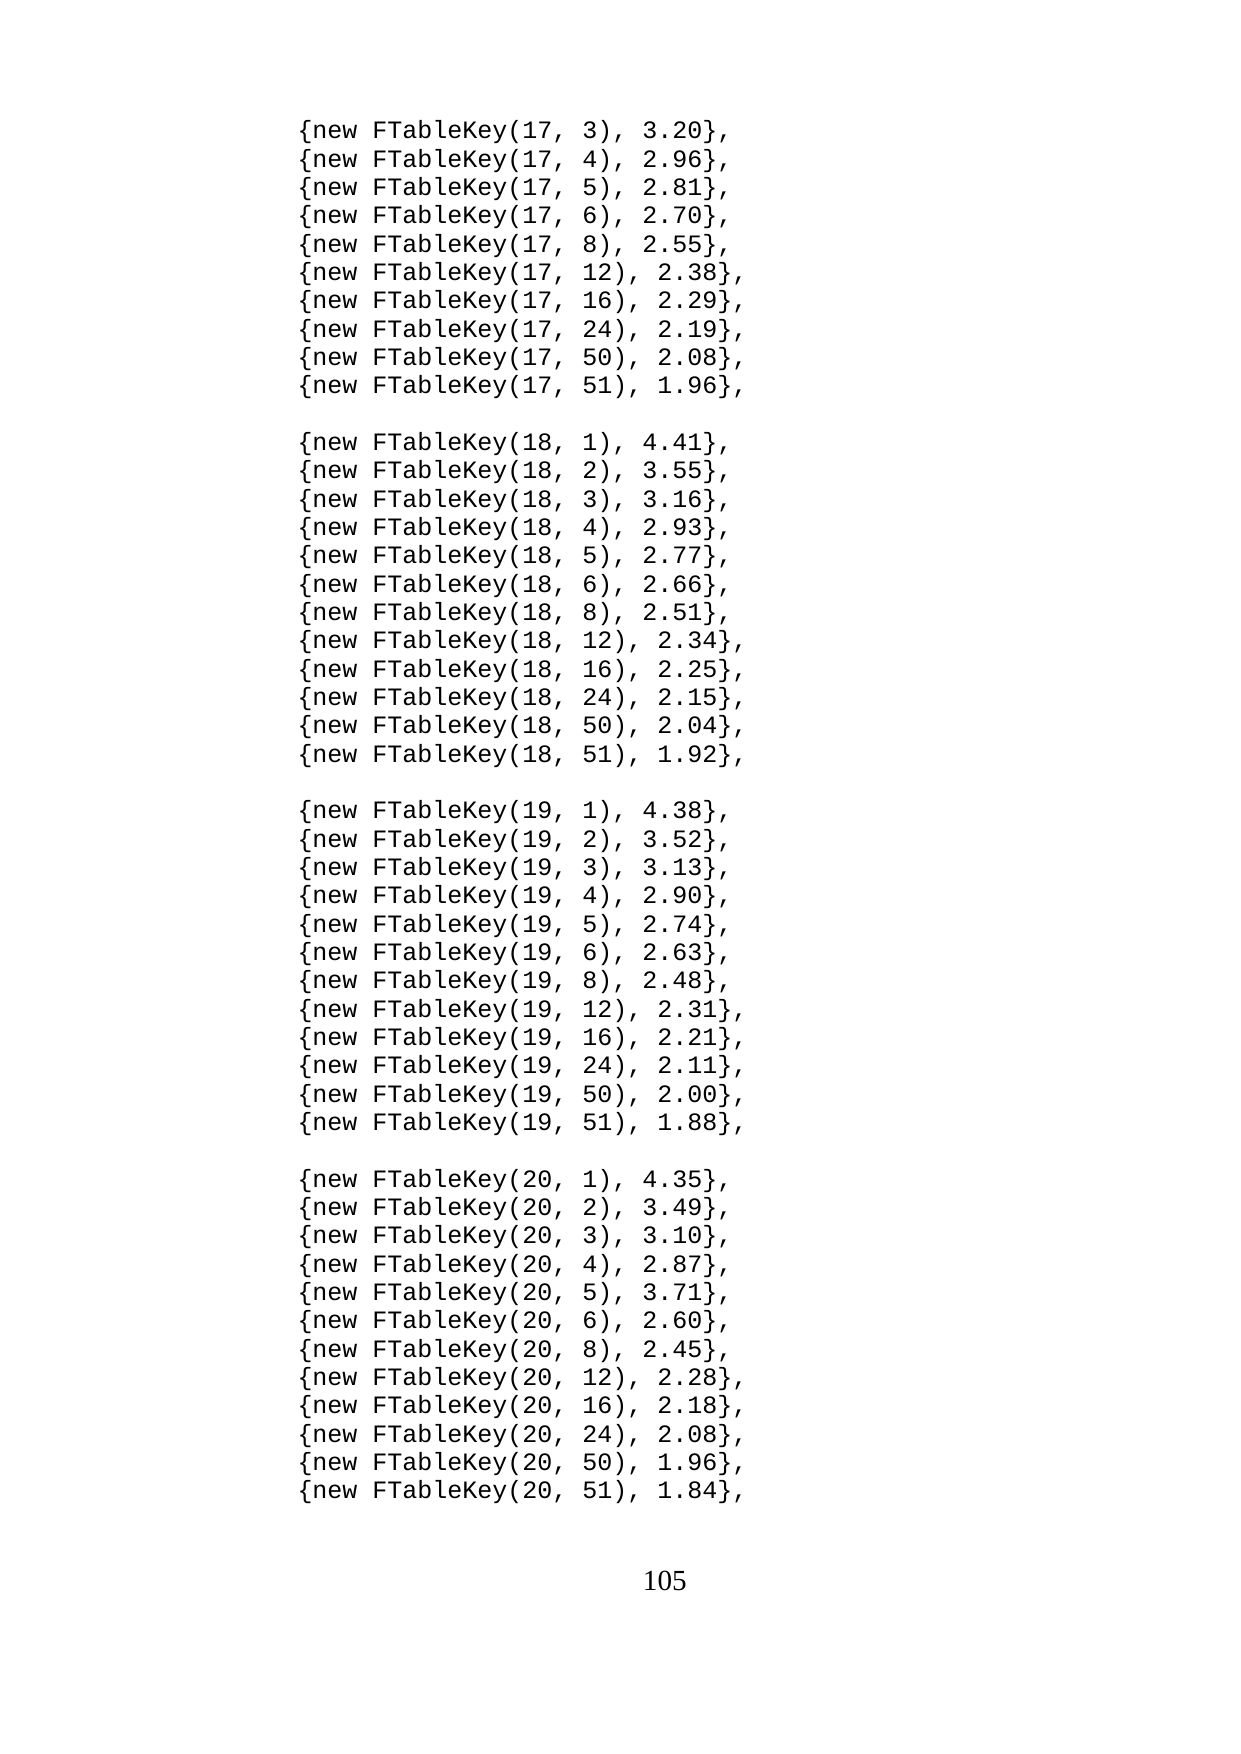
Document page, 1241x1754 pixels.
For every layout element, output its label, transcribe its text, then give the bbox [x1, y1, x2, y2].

text {new FTableKey(18, 50), 2.04}, [177, 713, 1152, 741]
text {new FTableKey(19, 3), 3.13}, [177, 855, 1152, 883]
text {new FTableKey(19, 24), 2.11}, [177, 1053, 1152, 1081]
text {new FTableKey(18, 2), 3.55}, [177, 458, 1152, 486]
text {new FTableKey(20, 12), 2.28}, [177, 1365, 1152, 1393]
text {new FTableKey(18, 4), 2.93}, [177, 515, 1152, 543]
text {new FTableKey(20, 2), 3.49}, [177, 1195, 1152, 1223]
text {new FTableKey(17, 16), 2.29}, [177, 288, 1152, 316]
text {new FTableKey(20, 50), 1.96}, [177, 1450, 1152, 1478]
text {new FTableKey(19, 12), 2.31}, [177, 996, 1152, 1025]
text {new FTableKey(17, 24), 2.19}, [177, 316, 1152, 345]
text {new FTableKey(20, 4), 2.87}, [177, 1251, 1152, 1280]
text {new FTableKey(19, 4), 2.90}, [177, 883, 1152, 911]
text {new FTableKey(19, 5), 2.74}, [177, 911, 1152, 940]
text {new FTableKey(18, 12), 2.34}, [177, 628, 1152, 656]
text {new FTableKey(18, 6), 2.66}, [177, 571, 1152, 600]
text {new FTableKey(19, 6), 2.63}, [177, 940, 1152, 968]
text {new FTableKey(20, 6), 2.60}, [177, 1308, 1152, 1336]
text {new FTableKey(18, 8), 2.51}, [177, 600, 1152, 628]
text {new FTableKey(18, 1), 4.41}, [177, 430, 1152, 458]
text {new FTableKey(19, 8), 2.48}, [177, 968, 1152, 996]
text {new FTableKey(20, 3), 3.10}, [177, 1223, 1152, 1251]
text {new FTableKey(20, 5), 3.71}, [177, 1280, 1152, 1308]
text {new FTableKey(17, 50), 2.08}, [177, 345, 1152, 373]
text {new FTableKey(17, 12), 2.38}, [177, 260, 1152, 288]
text {new FTableKey(20, 24), 2.08}, [177, 1421, 1152, 1450]
text {new FTableKey(18, 51), 1.92}, [177, 741, 1152, 770]
text {new FTableKey(19, 50), 2.00}, [177, 1081, 1152, 1110]
text {new FTableKey(17, 6), 2.70}, [177, 203, 1152, 231]
text {new FTableKey(20, 16), 2.18}, [177, 1393, 1152, 1421]
text {new FTableKey(18, 24), 2.15}, [177, 685, 1152, 713]
text {new FTableKey(20, 8), 2.45}, [177, 1336, 1152, 1365]
text {new FTableKey(17, 51), 1.96}, [177, 373, 1152, 401]
text {new FTableKey(19, 1), 4.38}, [177, 798, 1152, 826]
text {new FTableKey(19, 2), 3.52}, [177, 826, 1152, 855]
text {new FTableKey(17, 4), 2.96}, [177, 146, 1152, 175]
text {new FTableKey(19, 16), 2.21}, [177, 1025, 1152, 1053]
text {new FTableKey(17, 8), 2.55}, [177, 231, 1152, 260]
text {new FTableKey(17, 5), 2.81}, [177, 175, 1152, 203]
text {new FTableKey(20, 1), 4.35}, [177, 1166, 1152, 1195]
text {new FTableKey(18, 3), 3.16}, [177, 486, 1152, 515]
text {new FTableKey(18, 5), 2.77}, [177, 543, 1152, 571]
text {new FTableKey(20, 51), 1.84}, [177, 1478, 1152, 1506]
text {new FTableKey(17, 3), 3.20}, [177, 118, 1152, 146]
text {new FTableKey(19, 51), 1.88}, [177, 1110, 1152, 1138]
text {new FTableKey(18, 16), 2.25}, [177, 656, 1152, 685]
